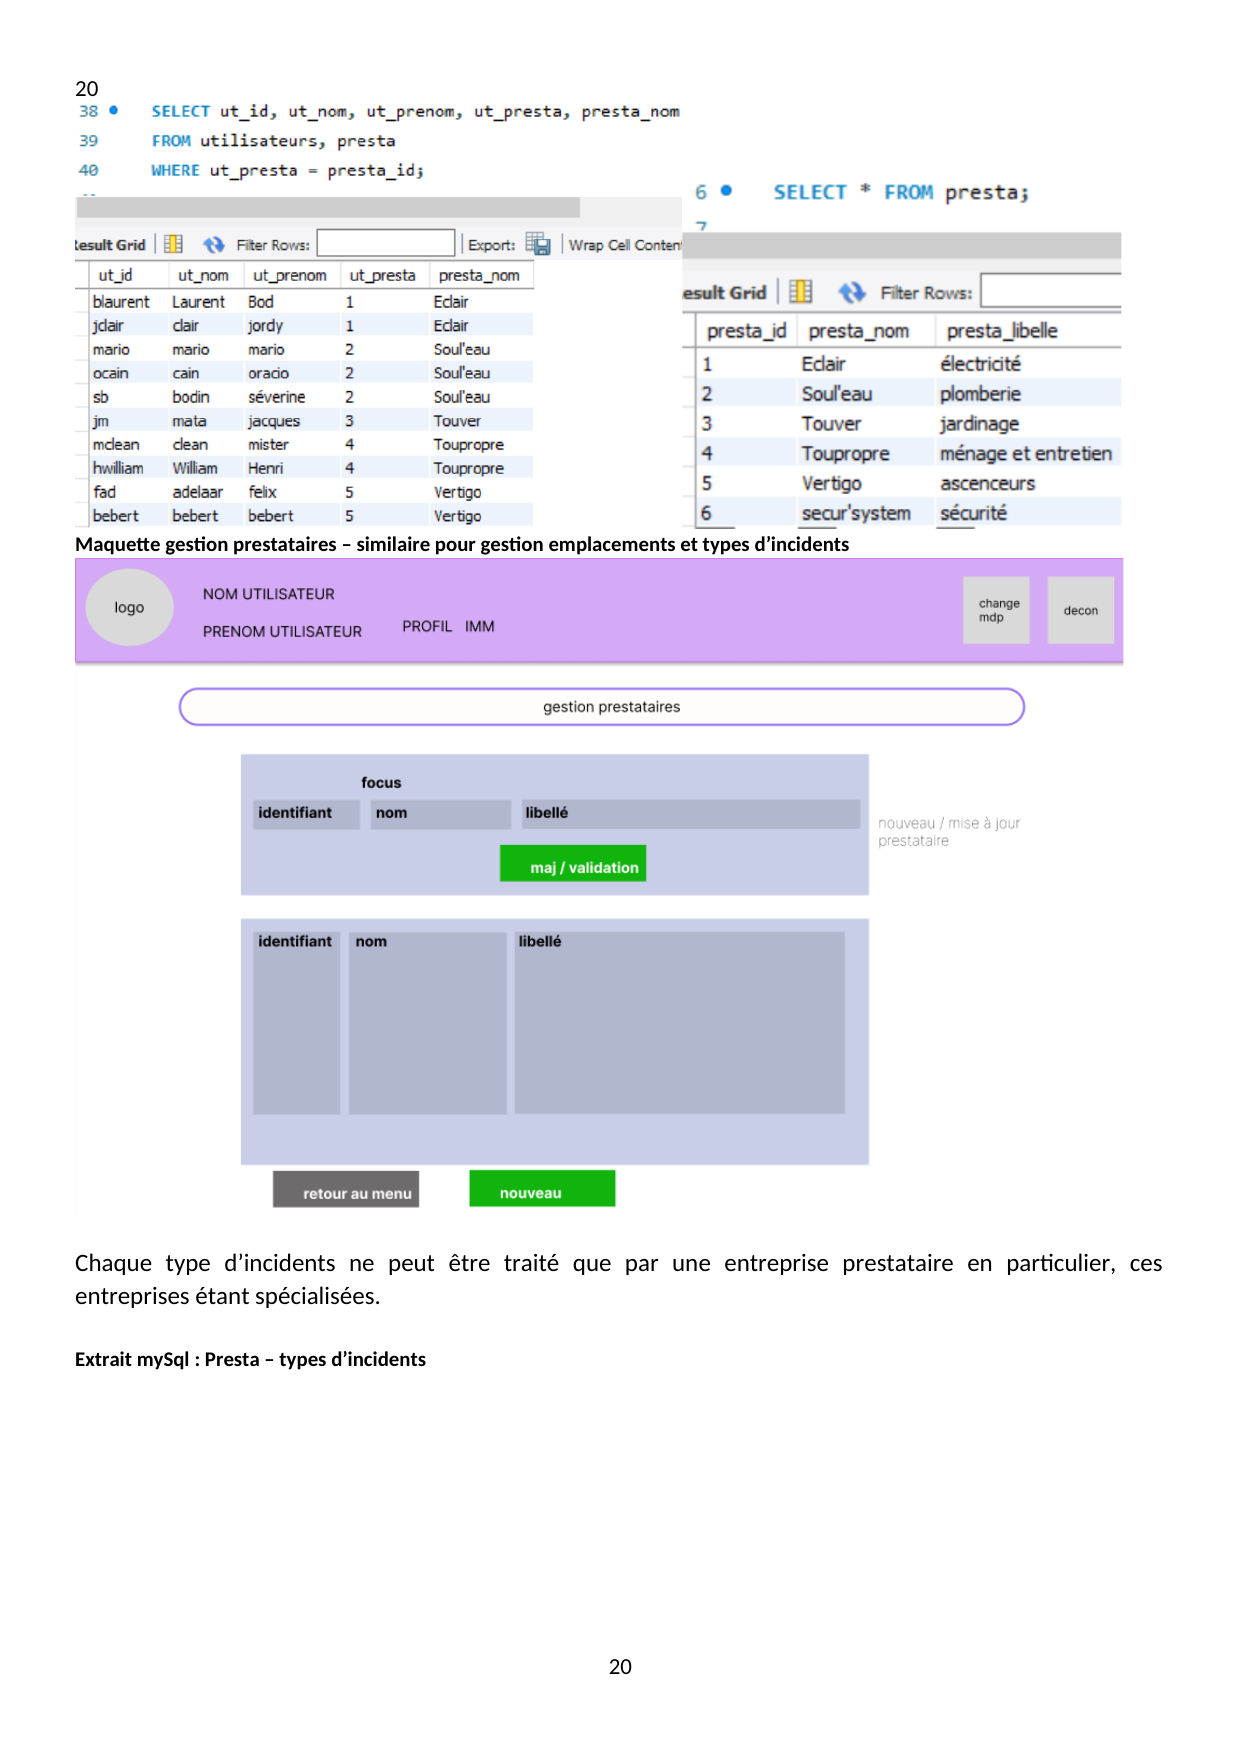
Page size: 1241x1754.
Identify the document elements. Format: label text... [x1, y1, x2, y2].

picture [75, 558, 1124, 1213]
picture [75, 101, 1122, 529]
text Extrait mySql : Presta – types d’incidents [75, 1346, 1165, 1371]
text Maquette gestion prestataires – similaire pour gestion emplacements et types d’incidents [75, 531, 1165, 556]
text Chaque type d’incidents ne peut être traité que par une entreprise prestataire en particulier, ces entreprises étant spécialisées. [75, 1247, 1165, 1311]
